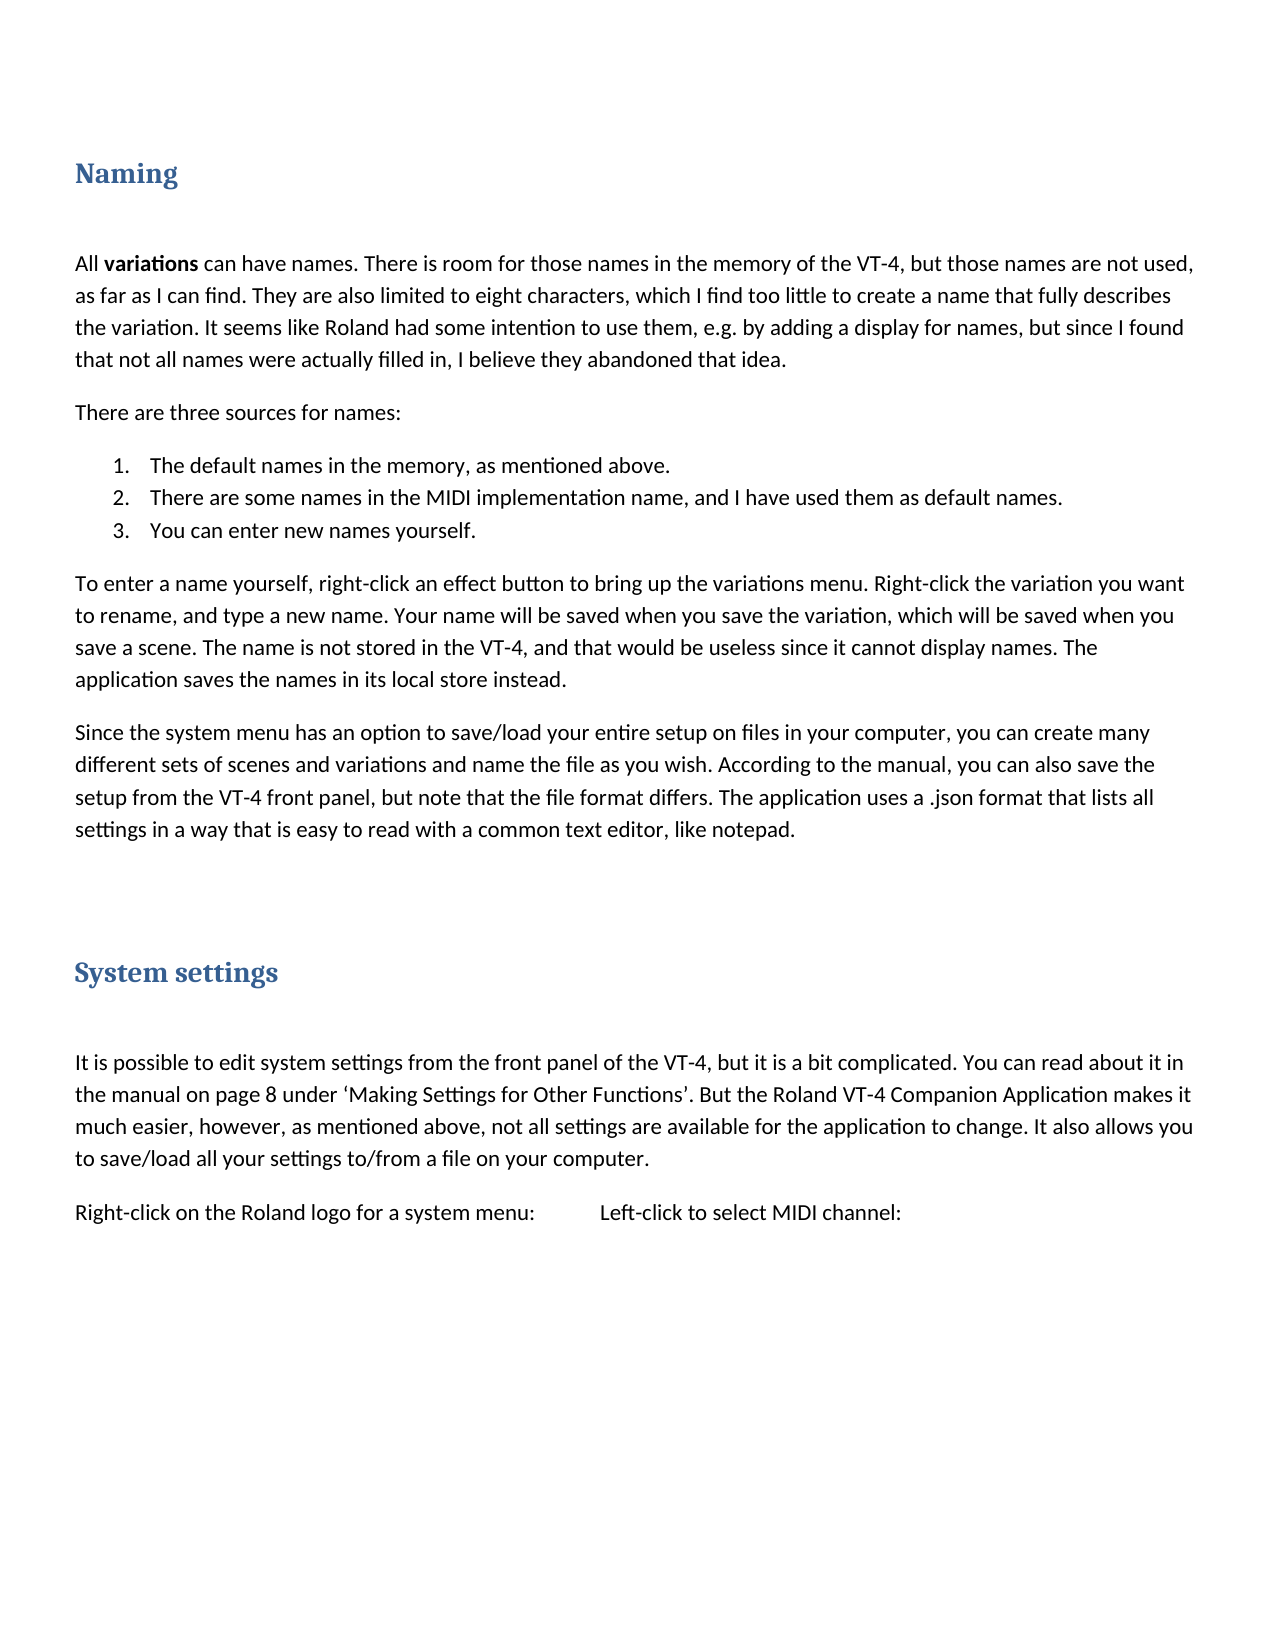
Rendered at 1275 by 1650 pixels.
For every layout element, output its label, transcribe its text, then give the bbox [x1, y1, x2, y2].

text There are three sources for names: [75, 398, 1200, 426]
text It is possible to edit system settings from the front panel of the VT-4, but it is a bit complicated. You can read about it in the manual on page 8 under ‘Making Settings for Other Functions’. But the Roland VT-4 Companion Application makes it much easier, however, as mentioned above, not all settings are available for the application to change. It also allows you to save/load all your settings to/from a file on your computer. [75, 1048, 1200, 1173]
text To enter a name yourself, right-click an effect button to bring up the variations menu. Right-click the variation you want to rename, and type a new name. Your name will be saved when you save the variation, which will be saved when you save a scene. The name is not stored in the VT-4, and that would be useless since it cannot display names. The application saves the names in its local store instead. [75, 569, 1200, 693]
text Right-click on the Roland logo for a system menu: Left-click to select MIDI channel: [75, 1198, 1200, 1226]
text Since the system menu has an option to save/load your entire setup on files in your computer, you can create many different sets of scenes and variations and name the file as you wish. According to the manual, you can also save the setup from the VT-4 front panel, but note that the file format differs. The application uses a .json format that lists all settings in a way that is easy to read with a common text editor, like notepad. [75, 718, 1200, 843]
list The default names in the memory, as mentioned above. [112, 451, 1200, 479]
subtitle System settings [75, 956, 1200, 990]
list You can enter new names yourself. [112, 516, 1200, 544]
subtitle Naming [75, 157, 1200, 191]
list There are some names in the MIDI implementation name, and I have used them as default names. [112, 483, 1200, 512]
text All variations can have names. There is room for those names in the memory of the VT-4, but those names are not used, as far as I can find. They are also limited to eight characters, which I find too little to create a name that fully describes the variation. It seems like Roland had some intention to use them, e.g. by adding a display for names, but since I found that not all names were actually filled in, I believe they abandoned that idea. [75, 249, 1200, 373]
